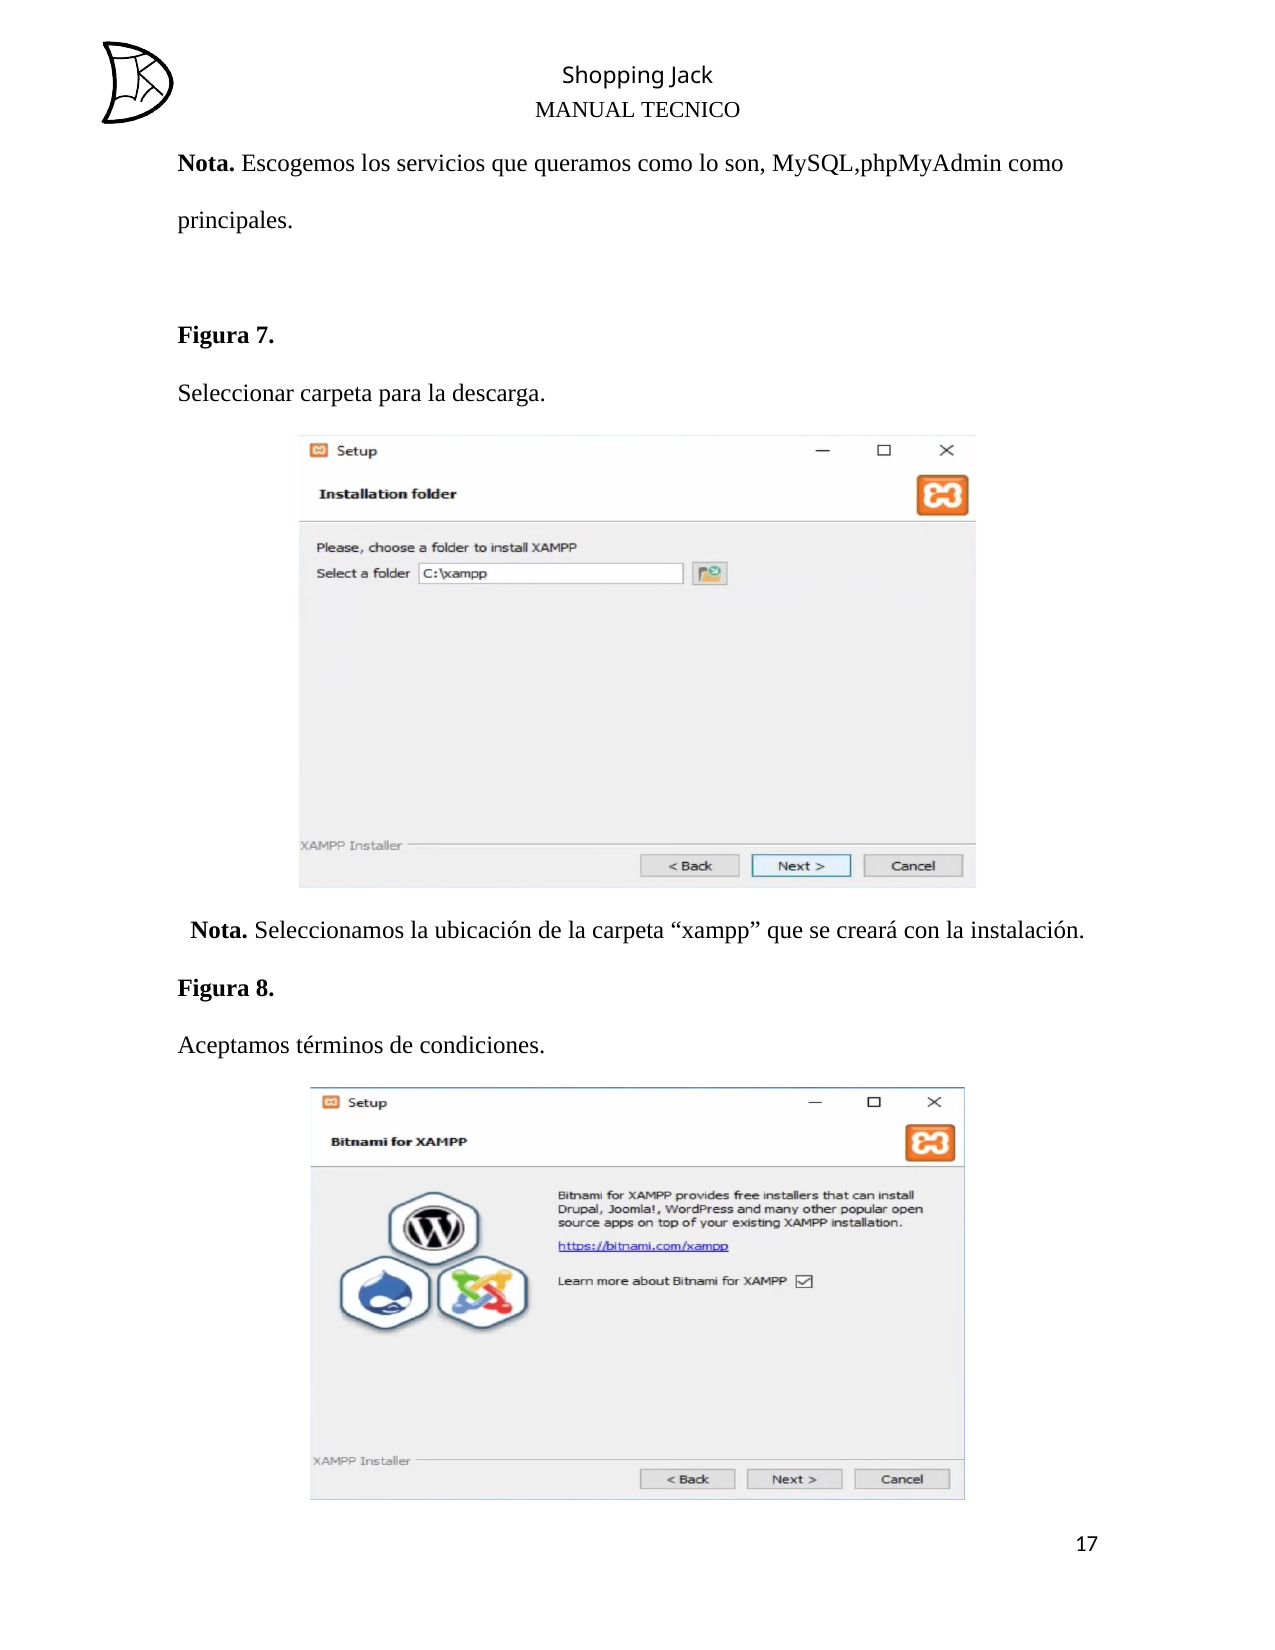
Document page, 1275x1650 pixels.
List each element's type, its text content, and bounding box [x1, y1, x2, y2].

text Seleccionar carpeta para la descarga. [177, 378, 1098, 406]
picture [310, 1087, 965, 1500]
text Nota. Escogemos los servicios que queramos como lo son, MySQL,phpMyAdmin como principales. [177, 148, 1098, 234]
text Figura 7. [177, 320, 1098, 349]
text Aceptamos términos de condiciones. [177, 1030, 1098, 1059]
picture [298, 435, 977, 888]
text Figura 8. [177, 973, 1098, 1002]
picture [94, 38, 177, 124]
text Nota. Seleccionamos la ubicación de la carpeta “xampp” que se creará con la instalación. [177, 915, 1098, 944]
